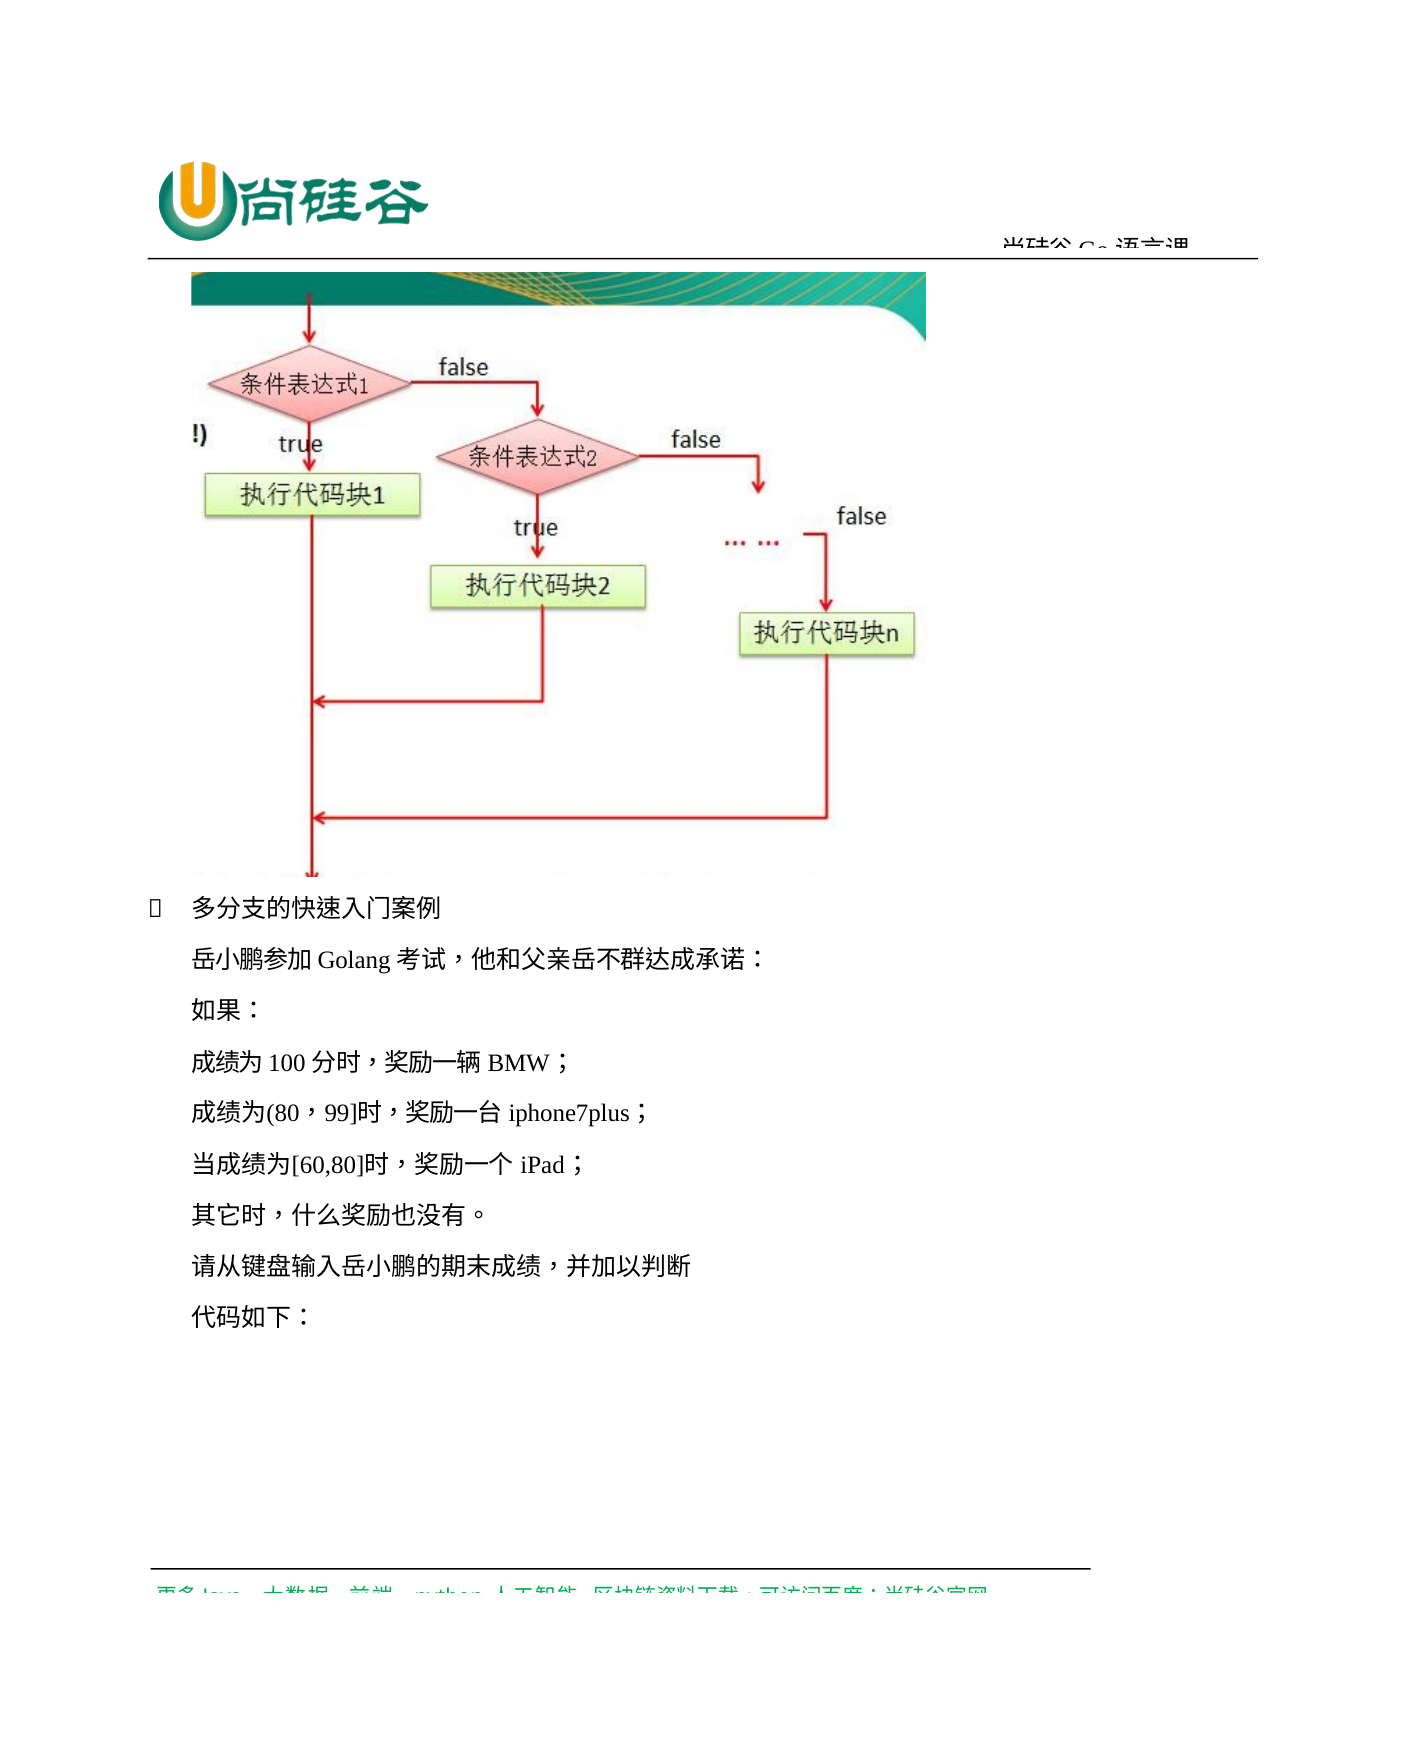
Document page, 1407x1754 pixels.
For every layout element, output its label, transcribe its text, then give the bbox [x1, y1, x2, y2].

list 多分支的快速入门案例 [148, 891, 1319, 924]
text 成绩为(80，99]时，奖励一台 iphone7plus； 当成绩为[60,80]时，奖励一个 iPad； [191, 1095, 662, 1180]
picture [191, 272, 926, 877]
text 成绩为 100 分时，奖励一辆 BMW； [191, 1044, 1319, 1078]
picture [158, 161, 429, 241]
text 岳小鹏参加 Golang 考试，他和父亲岳不群达成承诺： 如果： [191, 941, 778, 1027]
text 其它时，什么奖励也没有。 [191, 1198, 1319, 1232]
text 请从键盘输入岳小鹏的期末成绩，并加以判断代码如下： [191, 1248, 692, 1334]
